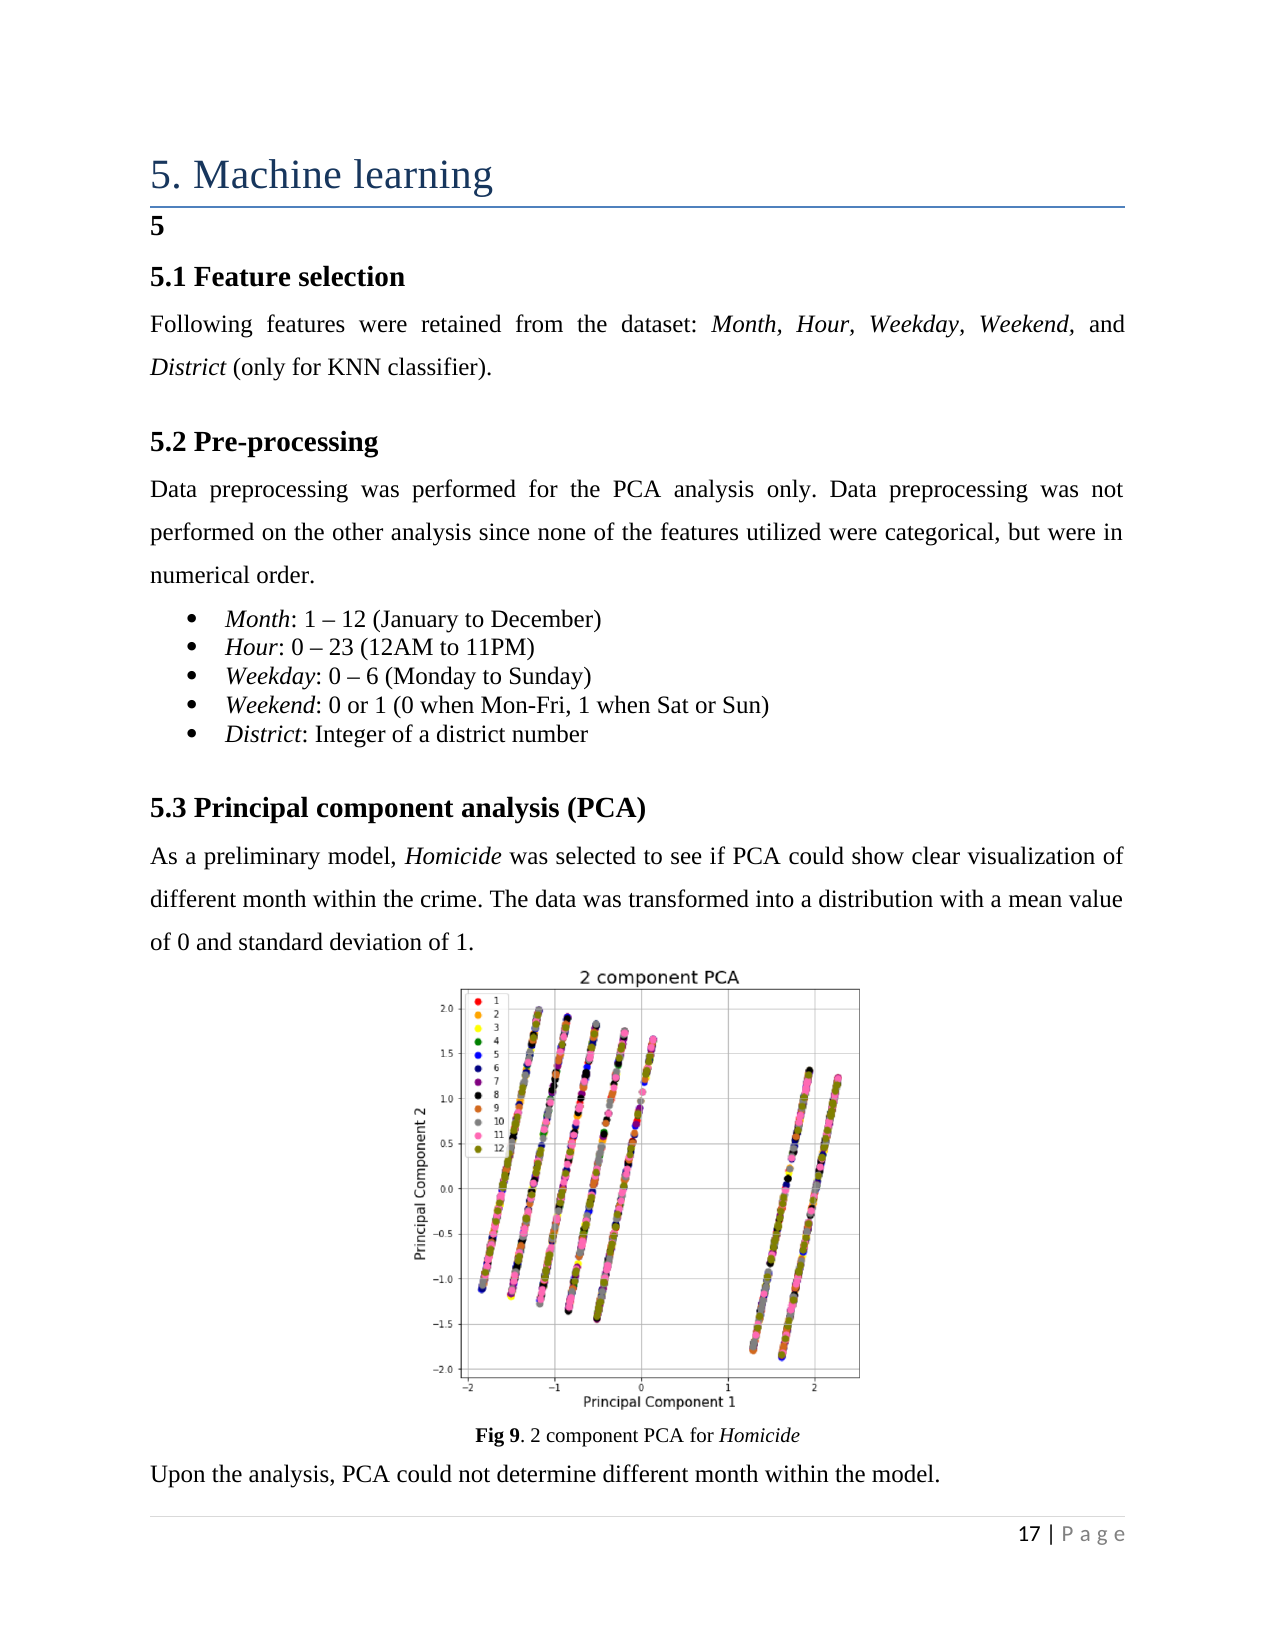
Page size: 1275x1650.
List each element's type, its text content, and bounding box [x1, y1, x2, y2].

list Weekday: 0 – 6 (Monday to Sunday) [187, 661, 1125, 690]
list Pre-processing [150, 424, 1125, 457]
list Month: 1 – 12 (January to December) [187, 604, 1125, 632]
list Principal component analysis (PCA) [150, 791, 1125, 824]
text Following features were retained from the dataset: Month, Hour, Weekday, Weekend, and District (only for KNN classifier). [150, 309, 1125, 381]
list Weekend: 0 or 1 (0 when Mon-Fri, 1 when Sat or Sun) [187, 690, 1125, 719]
list District: Integer of a district number [187, 719, 1125, 747]
list Feature selection [150, 259, 1125, 292]
title 5. Machine learning [150, 150, 1125, 206]
picture [410, 970, 865, 1412]
list Hour: 0 – 23 (12AM to 11PM) [187, 632, 1125, 661]
text Data preprocessing was performed for the PCA analysis only. Data preprocessing was not performed on the other analysis since none of the features utilized were categorical, but were in numerical order. [150, 474, 1125, 589]
text As a preliminary model, Homicide was selected to see if PCA could show clear visualization of different month within the crime. The data was transformed into a distribution with a mean value of 0 and standard deviation of 1. [150, 841, 1125, 956]
text Fig 9. 2 component PCA for Homicide [150, 1423, 1125, 1447]
text Upon the analysis, PCA could not determine different month within the model. [150, 1459, 1125, 1488]
